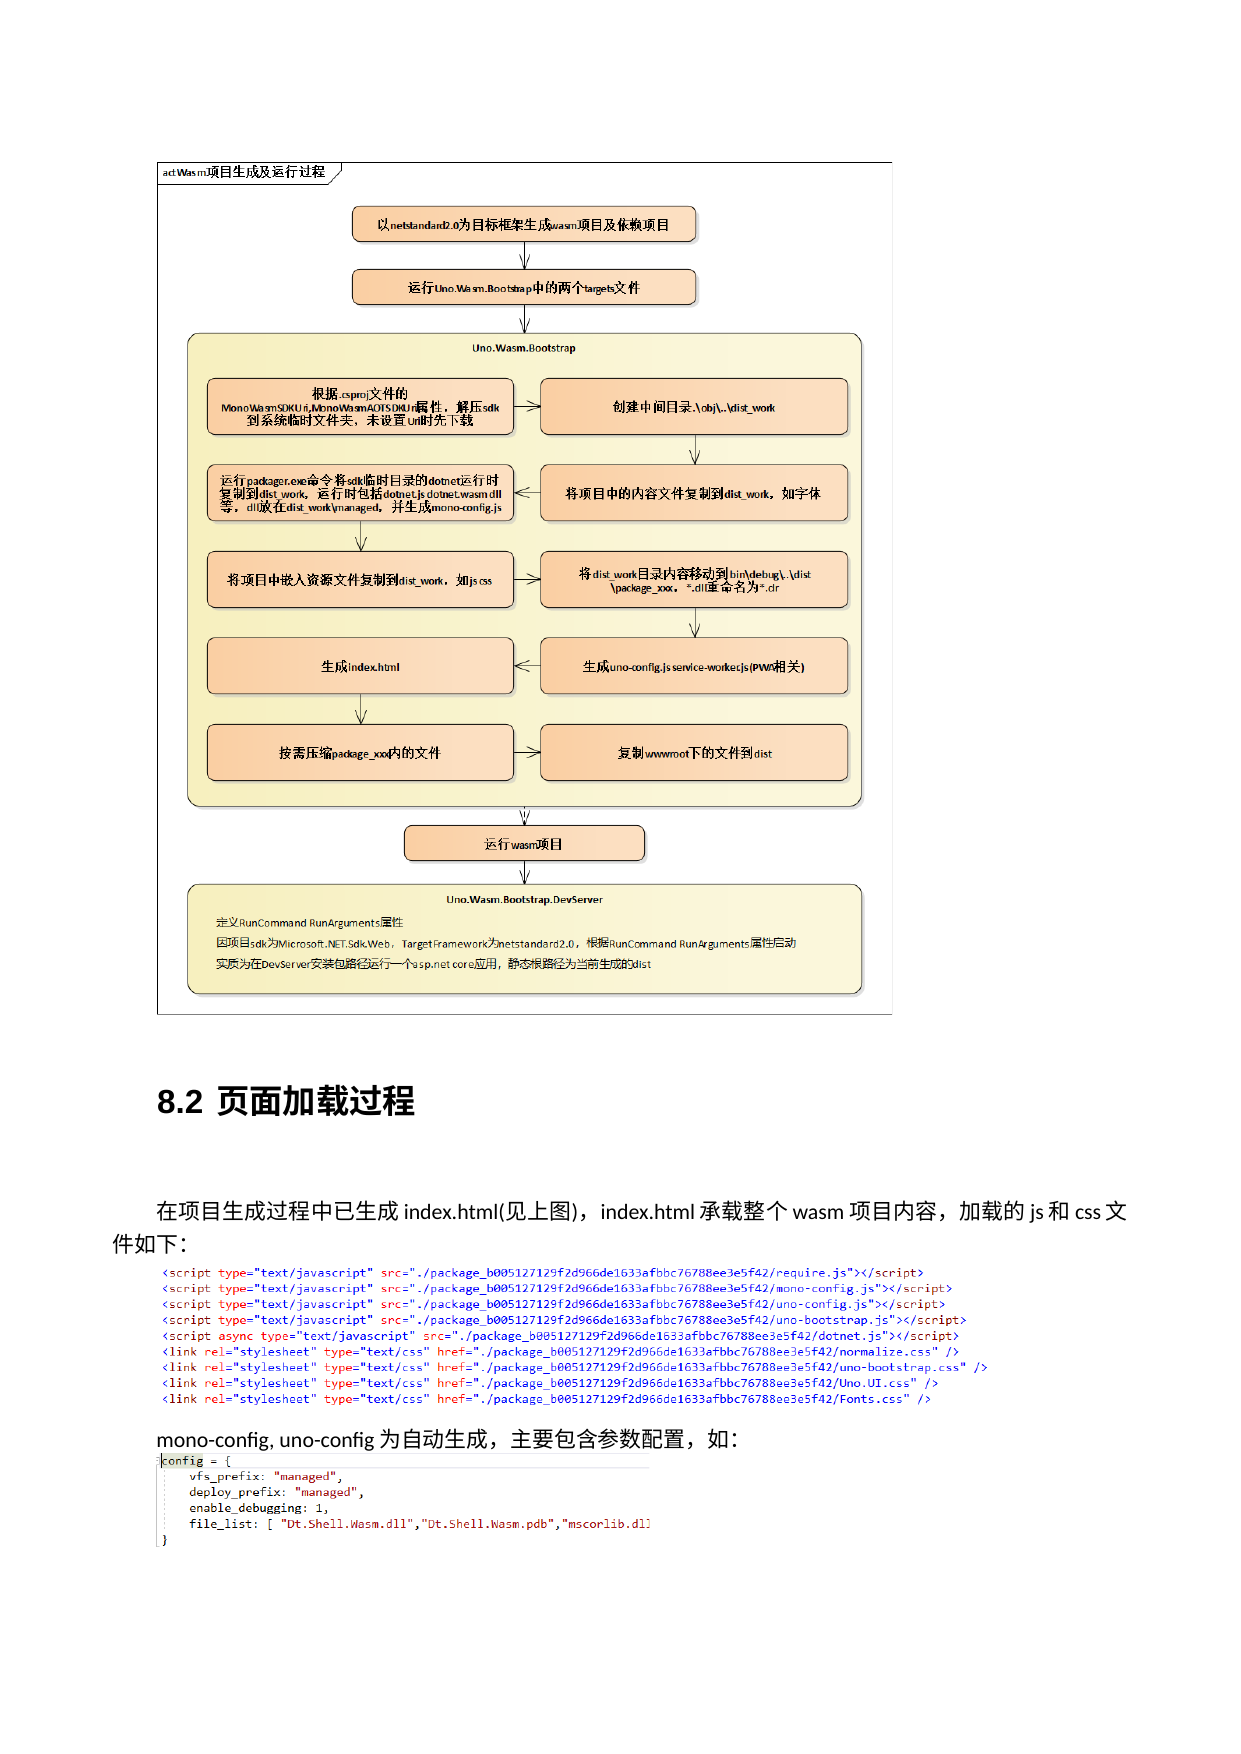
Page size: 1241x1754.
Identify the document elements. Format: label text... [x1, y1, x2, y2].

text mono-config, uno-config为自动生成，主要包含参数配置，如： [112, 1421, 1128, 1454]
picture [156, 1258, 988, 1408]
text 在项目生成过程中已生成index.html(见上图)，index.html承载整个wasm项目内容，加载的js和css文件如下： [112, 1194, 1128, 1259]
subtitle 页面加载过程 [157, 1067, 1128, 1132]
picture [156, 1453, 650, 1547]
picture [156, 162, 893, 1015]
